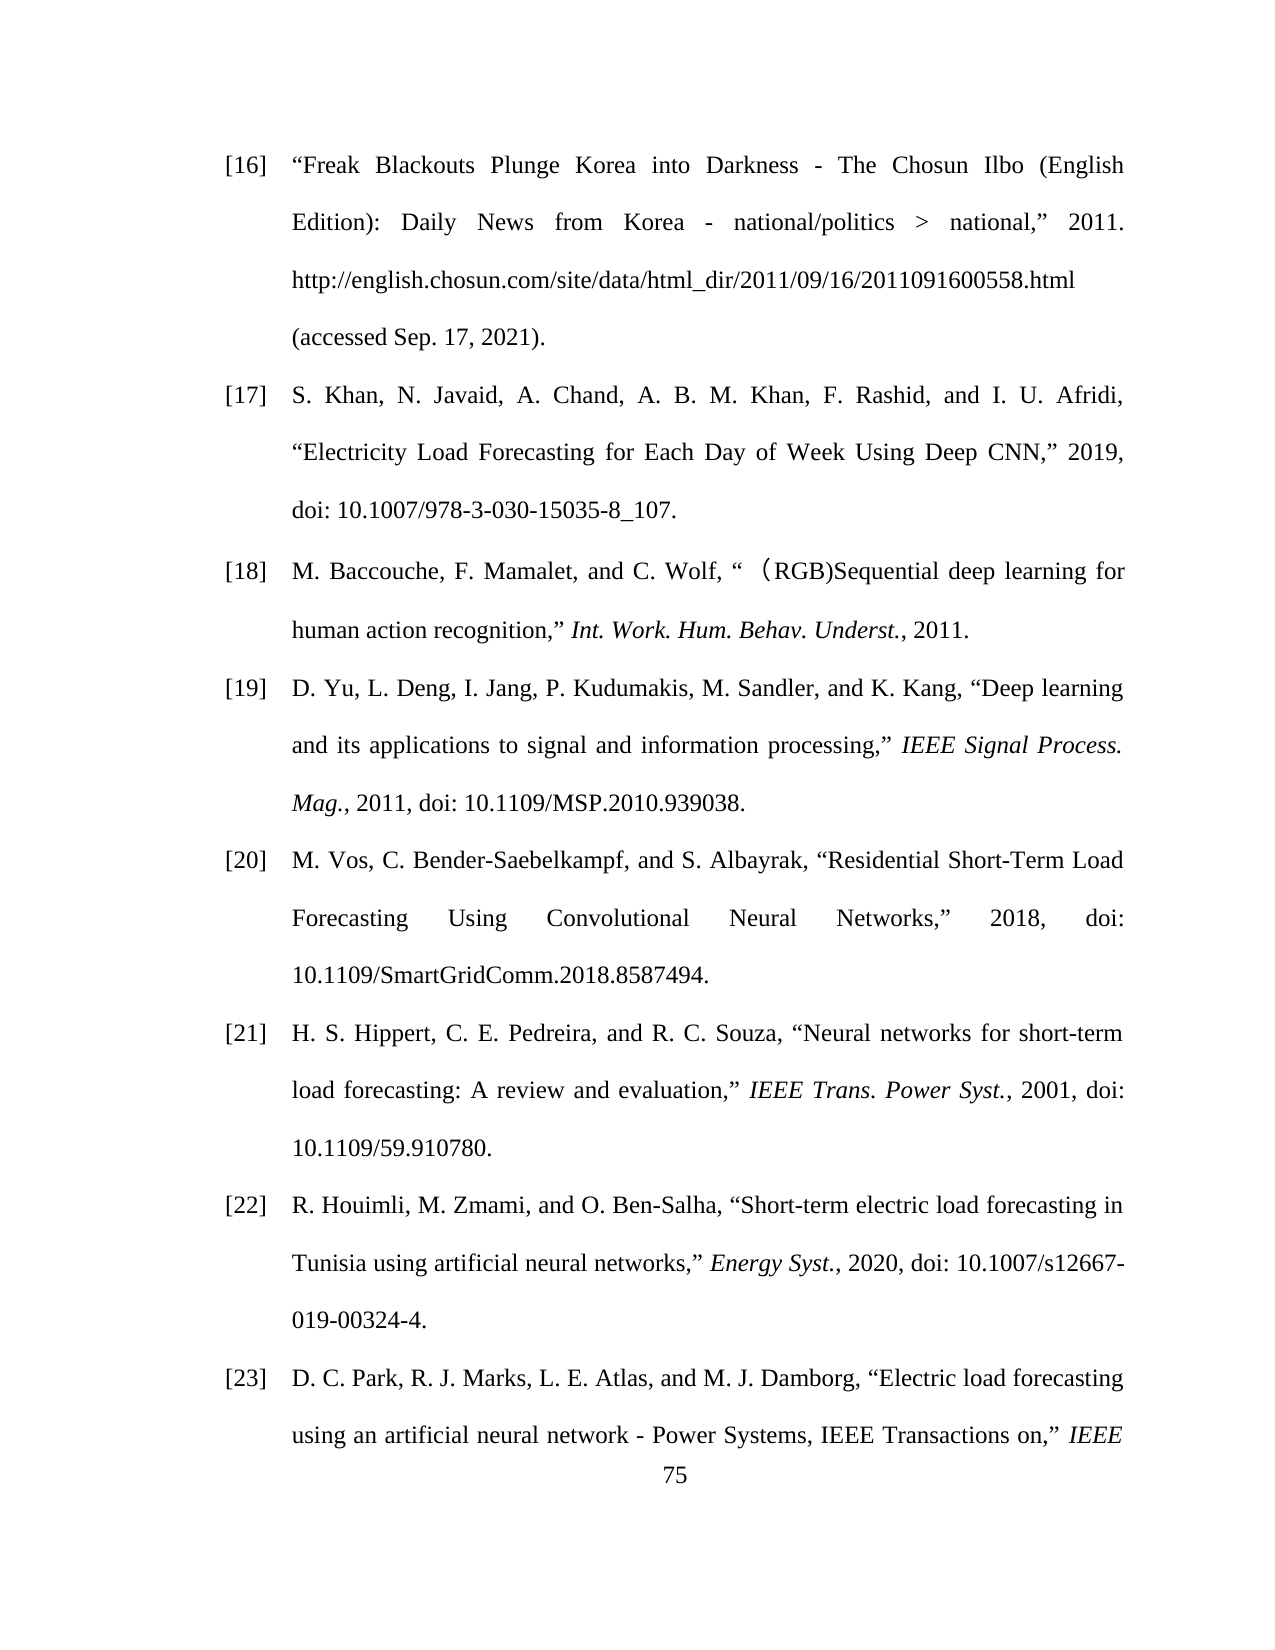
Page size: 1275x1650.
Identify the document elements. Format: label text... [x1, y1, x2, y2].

text [21] H. S. Hippert, C. E. Pedreira, and R. C. Souza, “Neural networks for short-term load forecasting: A review and evaluation,” IEEE Trans. Power Syst., 2001, doi: 10.1109/59.910780. [225, 1018, 1125, 1162]
text [16] “Freak Blackouts Plunge Korea into Darkness - The Chosun Ilbo (English Edition): Daily News from Korea - national/politics > national,” 2011. http://english.chosun.com/site/data/html_dir/2011/09/16/2011091600558.html (accessed Sep. 17, 2021). [225, 150, 1125, 351]
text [225, 1363, 1125, 1449]
text [20] M. Vos, C. Bender-Saebelkampf, and S. Albayrak, “Residential Short-Term Load Forecasting Using Convolutional Neural Networks,” 2018, doi: 10.1109/SmartGridComm.2018.8587494. [225, 845, 1125, 989]
text [18] M. Baccouche, F. Mamalet, and C. Wolf, “（RGB)Sequential deep learning for human action recognition,” Int. Work. Hum. Behav. Underst., 2011. [225, 552, 1125, 644]
text [22] R. Houimli, M. Zmami, and O. Ben-Salha, “Short-term electric load forecasting in Tunisia using artificial neural networks,” Energy Syst., 2020, doi: 10.1007/s12667-019-00324-4. [225, 1190, 1125, 1334]
text [17] S. Khan, N. Javaid, A. Chand, A. B. M. Khan, F. Rashid, and I. U. Afridi, “Electricity Load Forecasting for Each Day of Week Using Deep CNN,” 2019, doi: 10.1007/978-3-030-15035-8_107. [225, 380, 1125, 524]
text [19] D. Yu, L. Deng, I. Jang, P. Kudumakis, M. Sandler, and K. Kang, “Deep learning and its applications to signal and information processing,” IEEE Signal Process. Mag., 2011, doi: 10.1109/MSP.2010.939038. [225, 673, 1125, 817]
